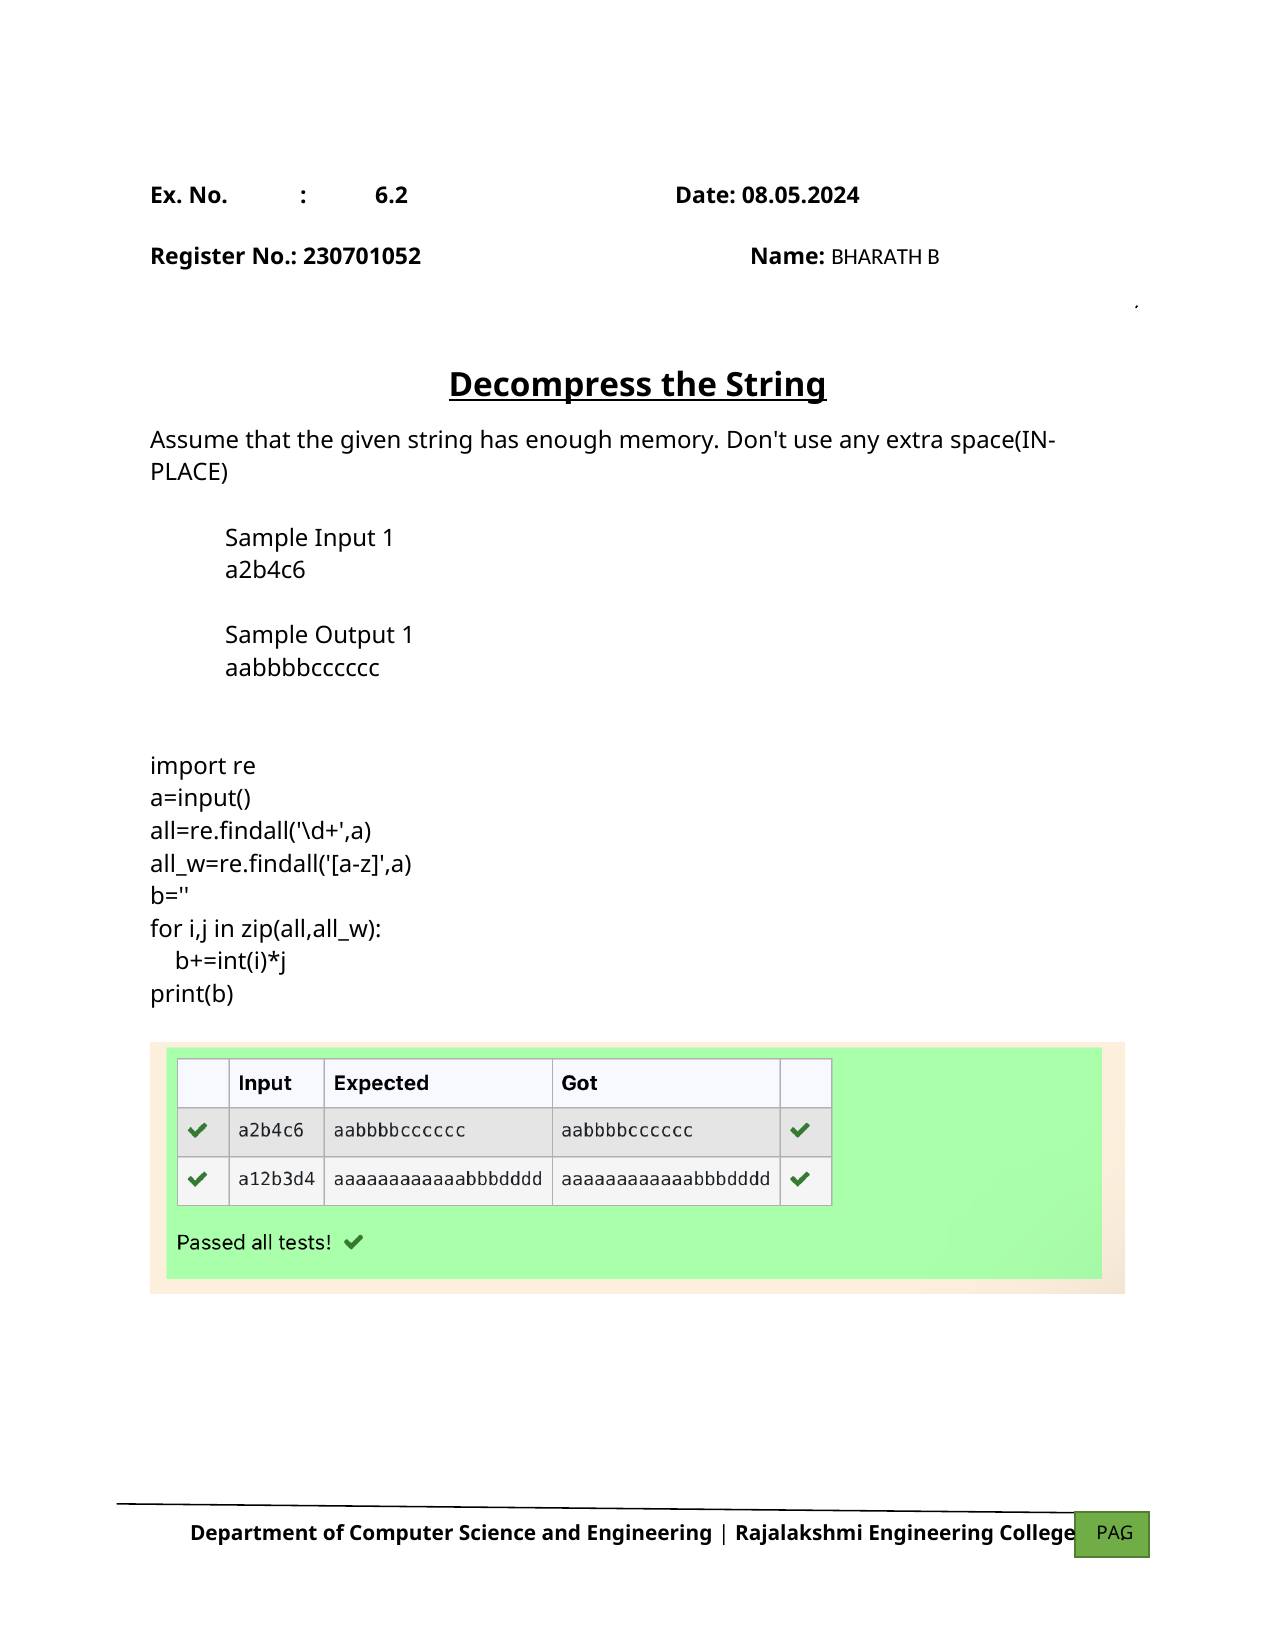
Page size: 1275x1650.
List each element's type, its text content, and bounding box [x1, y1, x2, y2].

text Decompress the String [150, 360, 1125, 406]
text Ex. No. : 6.2 Date: 08.05.2024 [150, 179, 1125, 210]
text Assume that the given string has enough memory. Don't use any extra space(IN-PLACE) [150, 422, 1125, 488]
text b='' [150, 879, 1125, 912]
picture [150, 1042, 1125, 1294]
text print(b) [150, 977, 1125, 1009]
text Sample Input 1 [225, 520, 1125, 553]
text all_w=re.findall('[a-z]',a) [150, 846, 1125, 879]
text a=input() [150, 781, 1125, 814]
text a2b4c6 [225, 553, 1125, 586]
text for i,j in zip(all,all_w): [150, 912, 1125, 944]
text all=re.findall('\d+',a) [150, 814, 1125, 846]
text aabbbbcccccc [225, 651, 1125, 683]
text Register No.: 230701052 Name: BHARATH B [150, 239, 1125, 271]
text b+=int(i)*j [150, 944, 1125, 977]
text Sample Output 1 [225, 618, 1125, 651]
text import re [150, 748, 1125, 781]
